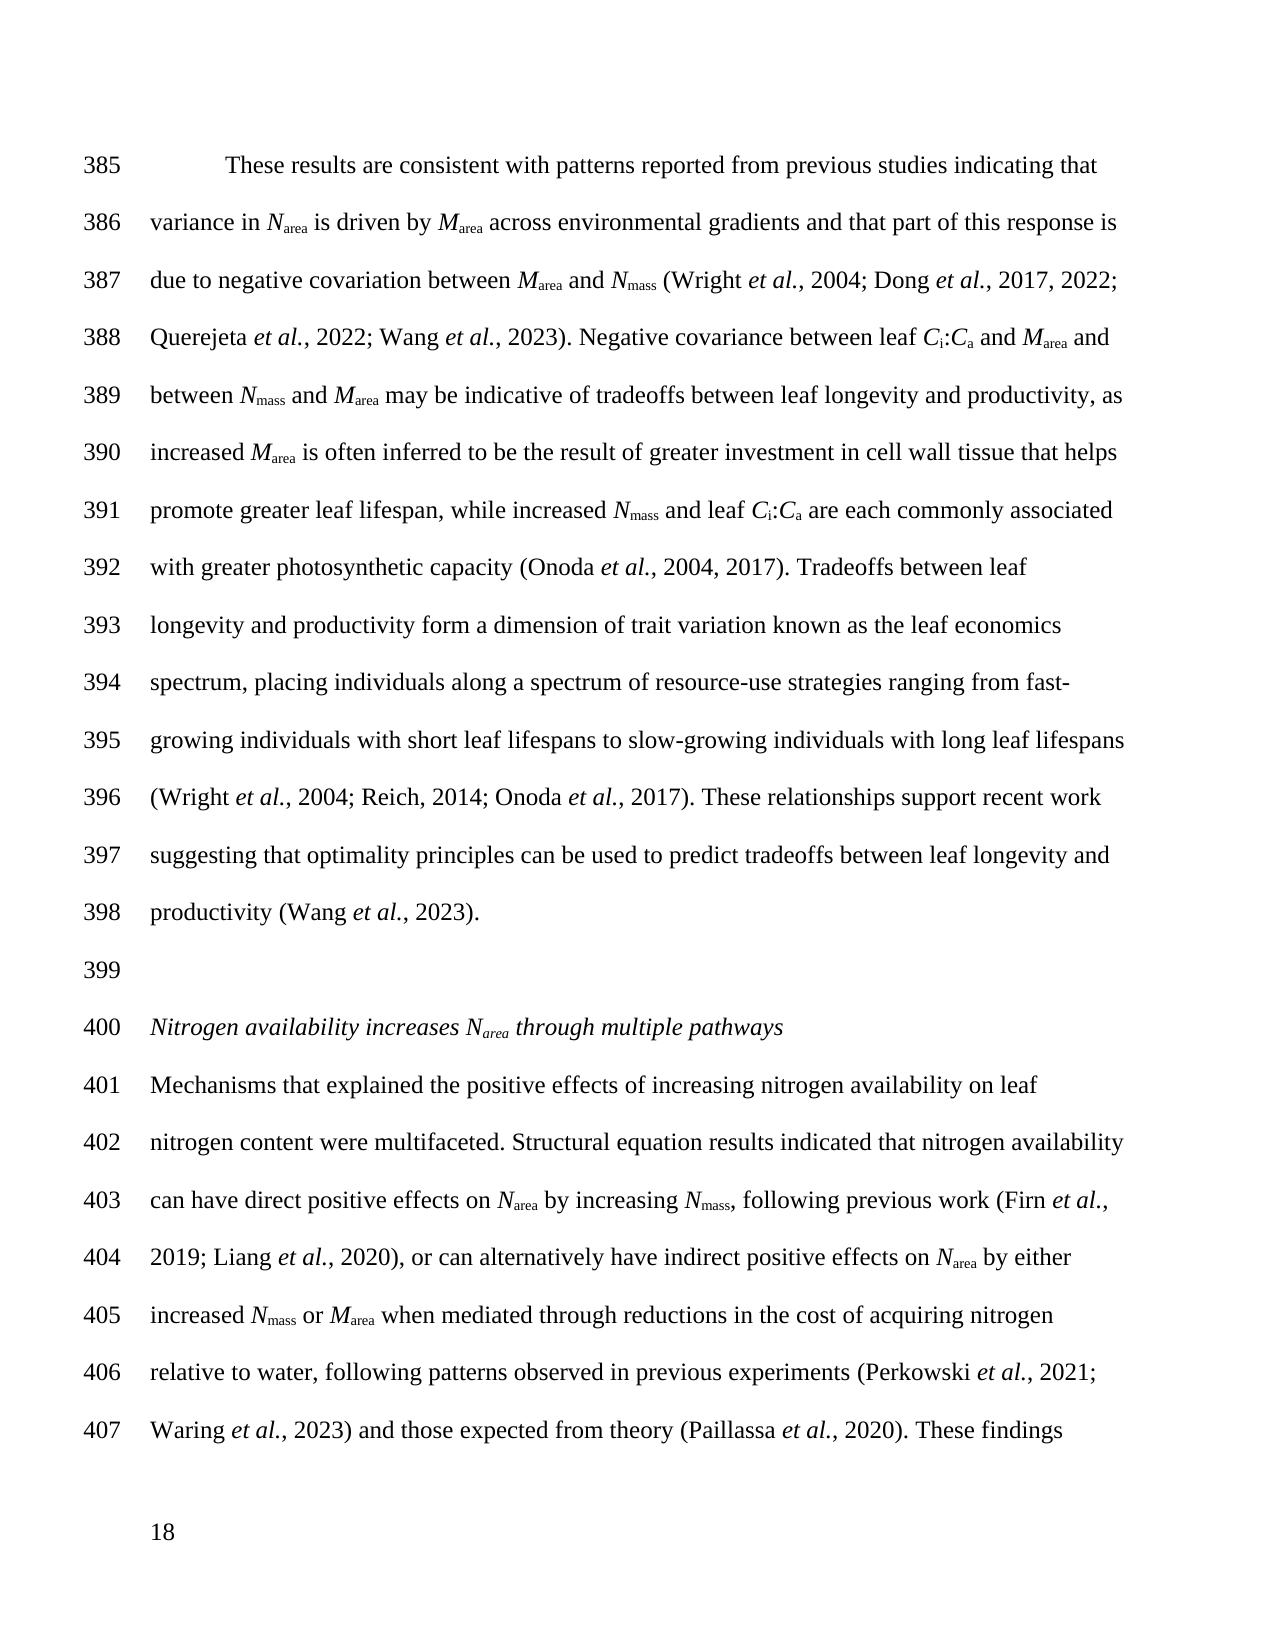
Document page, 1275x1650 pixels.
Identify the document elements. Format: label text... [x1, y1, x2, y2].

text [150, 1070, 1125, 1444]
text These results are consistent with patterns reported from previous studies indicating that variance in Narea is driven by Marea across environmental gradients and that part of this response is due to negative covariation between Marea and Nmass . Negative covariance between leaf Ci:Ca and Marea and between Nmass and Marea may be indicative of tradeoffs between leaf longevity and productivity, as increased Marea is often inferred to be the result of greater investment in cell wall tissue that helps promote greater leaf lifespan, while increased Nmass and leaf Ci:Ca are each commonly associated with greater photosynthetic capacity . Tradeoffs between leaf longevity and productivity form a dimension of trait variation known as the leaf economics spectrum, placing individuals along a spectrum of resource-use strategies ranging from fast-growing individuals with short leaf lifespans to slow-growing individuals with long leaf lifespans . These relationships support recent work suggesting that optimality principles can be used to predict tradeoffs between leaf longevity and productivity . [150, 150, 1125, 926]
text Nitrogen availability increases Narea through multiple pathways [150, 1012, 1125, 1041]
